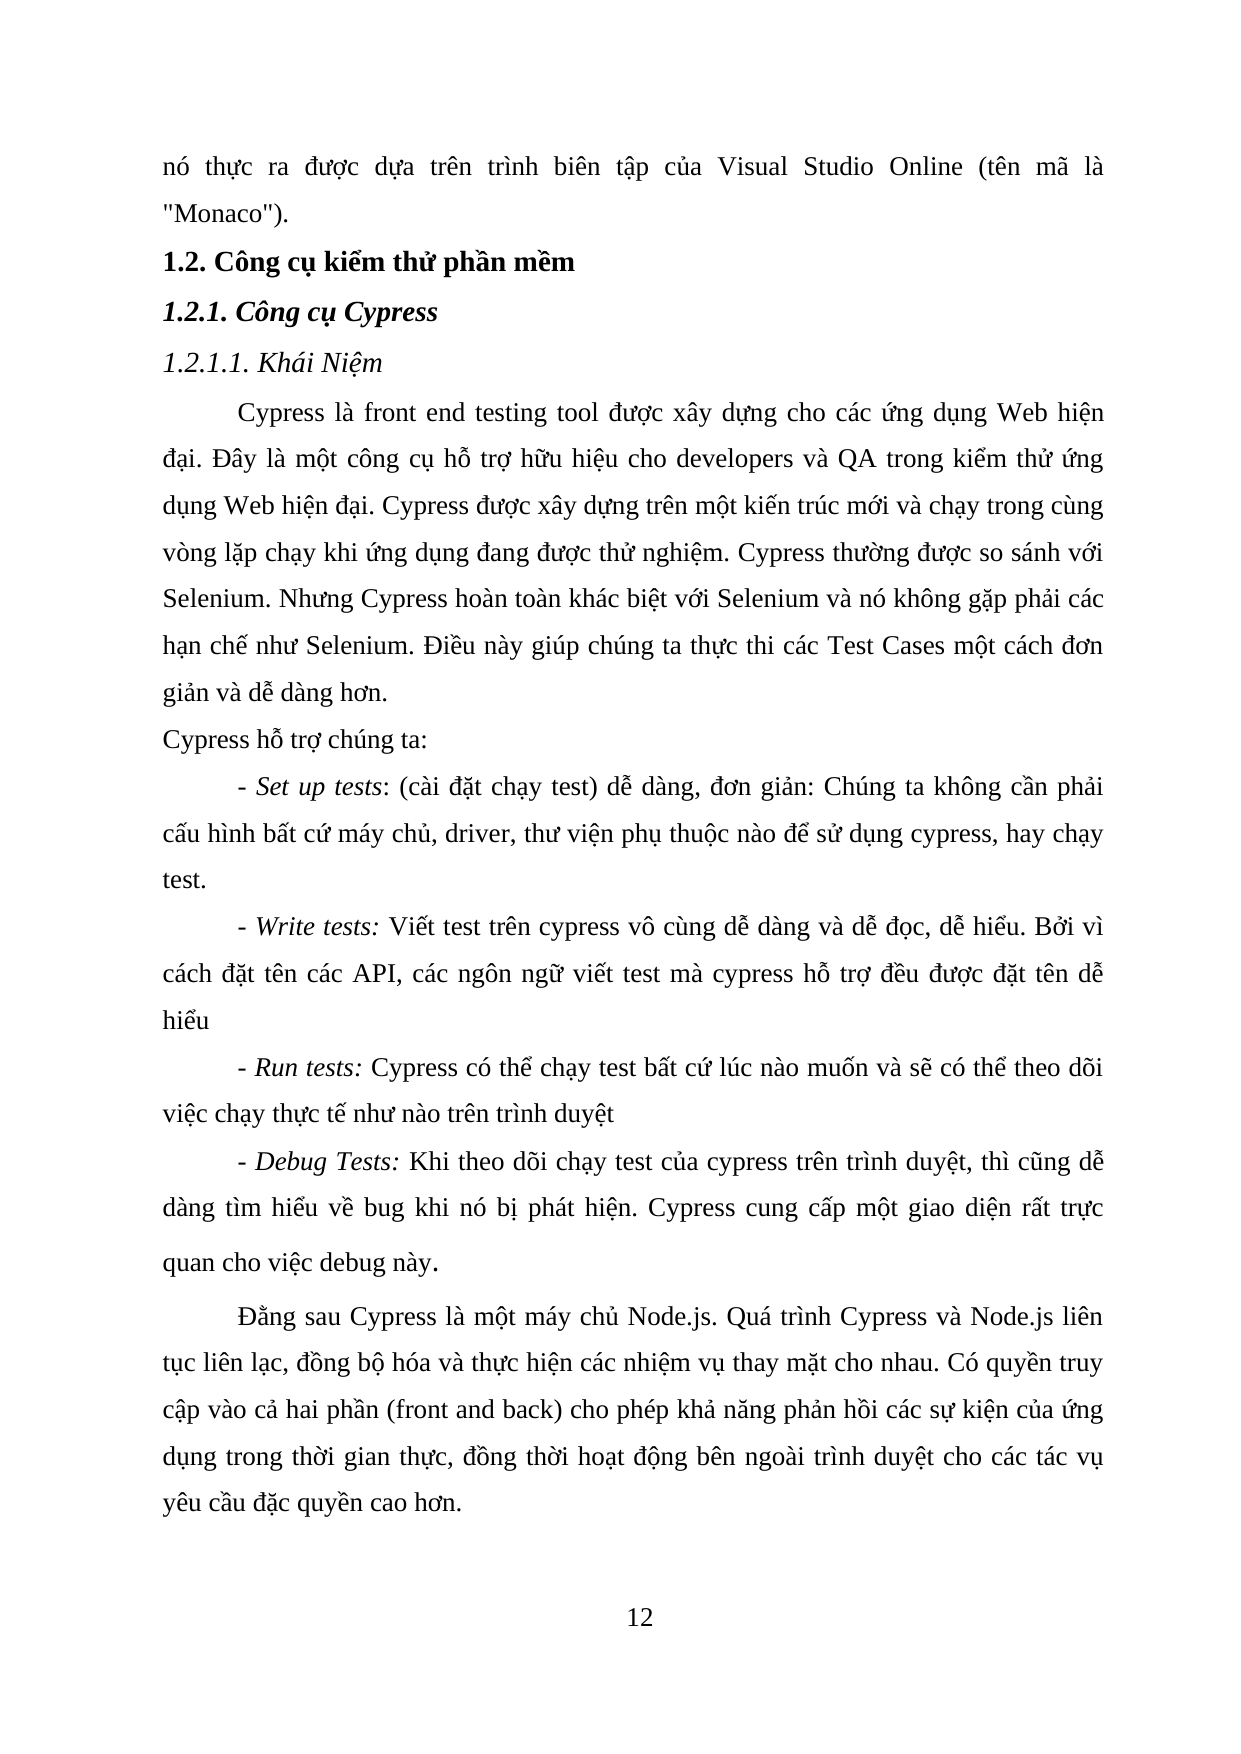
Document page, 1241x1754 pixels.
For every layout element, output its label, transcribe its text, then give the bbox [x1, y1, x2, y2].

text Đằng sau Cypress là một máy chủ Node.js. Quá trình Cypress và Node.js liên tục liên lạc, đồng bộ hóa và thực hiện các nhiệm vụ thay mặt cho nhau. Có quyền truy cập vào cả hai phần (front and back) cho phép khả năng phản hồi các sự kiện của ứng dụng trong thời gian thực, đồng thời hoạt động bên ngoài trình duyệt cho các tác vụ yêu cầu đặc quyền cao hơn. [162, 1299, 1105, 1517]
text - Set up tests: (cài đặt chạy test) dễ dàng, đơn giản: Chúng ta không cần phải cấu hình bất cứ máy chủ, driver, thư viện phụ thuộc nào để sử dụng cypress, hay chạy test. [162, 770, 1105, 894]
text - Run tests: Cypress có thể chạy test bất cứ lúc nào muốn và sẽ có thể theo dõi việc chạy thực tế như nào trên trình duyệt [162, 1051, 1105, 1129]
text Cypress hỗ trợ chúng ta: [162, 723, 1105, 754]
text Cypress là front end testing tool được xây dựng cho các ứng dụng Web hiện đại. Đây là một công cụ hỗ trợ hữu hiệu cho developers và QA trong kiểm thử ứng dụng Web hiện đại. Cypress được xây dựng trên một kiến trúc mới và chạy trong cùng vòng lặp chạy khi ứng dụng đang được thử nghiệm. Cypress thường được so sánh với Selenium. Nhưng Cypress hoàn toàn khác biệt với Selenium và nó không gặp phải các hạn chế như Selenium. Điều này giúp chúng ta thực thi các Test Cases một cách đơn giản và dễ dàng hơn. [162, 396, 1105, 549]
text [162, 150, 1105, 228]
subtitle 1.2. Công cụ kiểm thử phần mềm [162, 244, 1105, 277]
subtitle 1.2.1.1. Khái Niệm [162, 345, 1105, 379]
text - Debug Tests: Khi theo dõi chạy test của cypress trên trình duyệt, thì cũng dễ dàng tìm hiểu về bug khi nó bị phát hiện. Cypress cung cấp một giao diện rất trực quan cho việc debug này. [162, 1145, 1105, 1280]
text Cypress là front end testing tool được xây dựng cho các ứng dụng Web hiện đại. Đây là một công cụ hỗ trợ hữu hiệu cho developers và QA trong kiểm thử ứng dụng Web hiện đại. Cypress được xây dựng trên một kiến trúc mới và chạy trong cùng vòng lặp chạy khi ứng dụng đang được thử nghiệm. Cypress thường được so sánh với Selenium. Nhưng Cypress hoàn toàn khác biệt với Selenium và nó không gặp phải các hạn chế như Selenium. Điều này giúp chúng ta thực thi các Test Cases một cách đơn giản và dễ dàng hơn. [162, 550, 1105, 635]
text Cypress là front end testing tool được xây dựng cho các ứng dụng Web hiện đại. Đây là một công cụ hỗ trợ hữu hiệu cho developers và QA trong kiểm thử ứng dụng Web hiện đại. Cypress được xây dựng trên một kiến trúc mới và chạy trong cùng vòng lặp chạy khi ứng dụng đang được thử nghiệm. Cypress thường được so sánh với Selenium. Nhưng Cypress hoàn toàn khác biệt với Selenium và nó không gặp phải các hạn chế như Selenium. Điều này giúp chúng ta thực thi các Test Cases một cách đơn giản và dễ dàng hơn. [162, 636, 1105, 707]
text - Write tests: Viết test trên cypress vô cùng dễ dàng và dễ đọc, dễ hiểu. Bởi vì cách đặt tên các API, các ngôn ngữ viết test mà cypress hỗ trợ đều được đặt tên dễ hiểu [162, 911, 1105, 1035]
subtitle 1.2.1. Công cụ Cypress [162, 294, 1105, 328]
